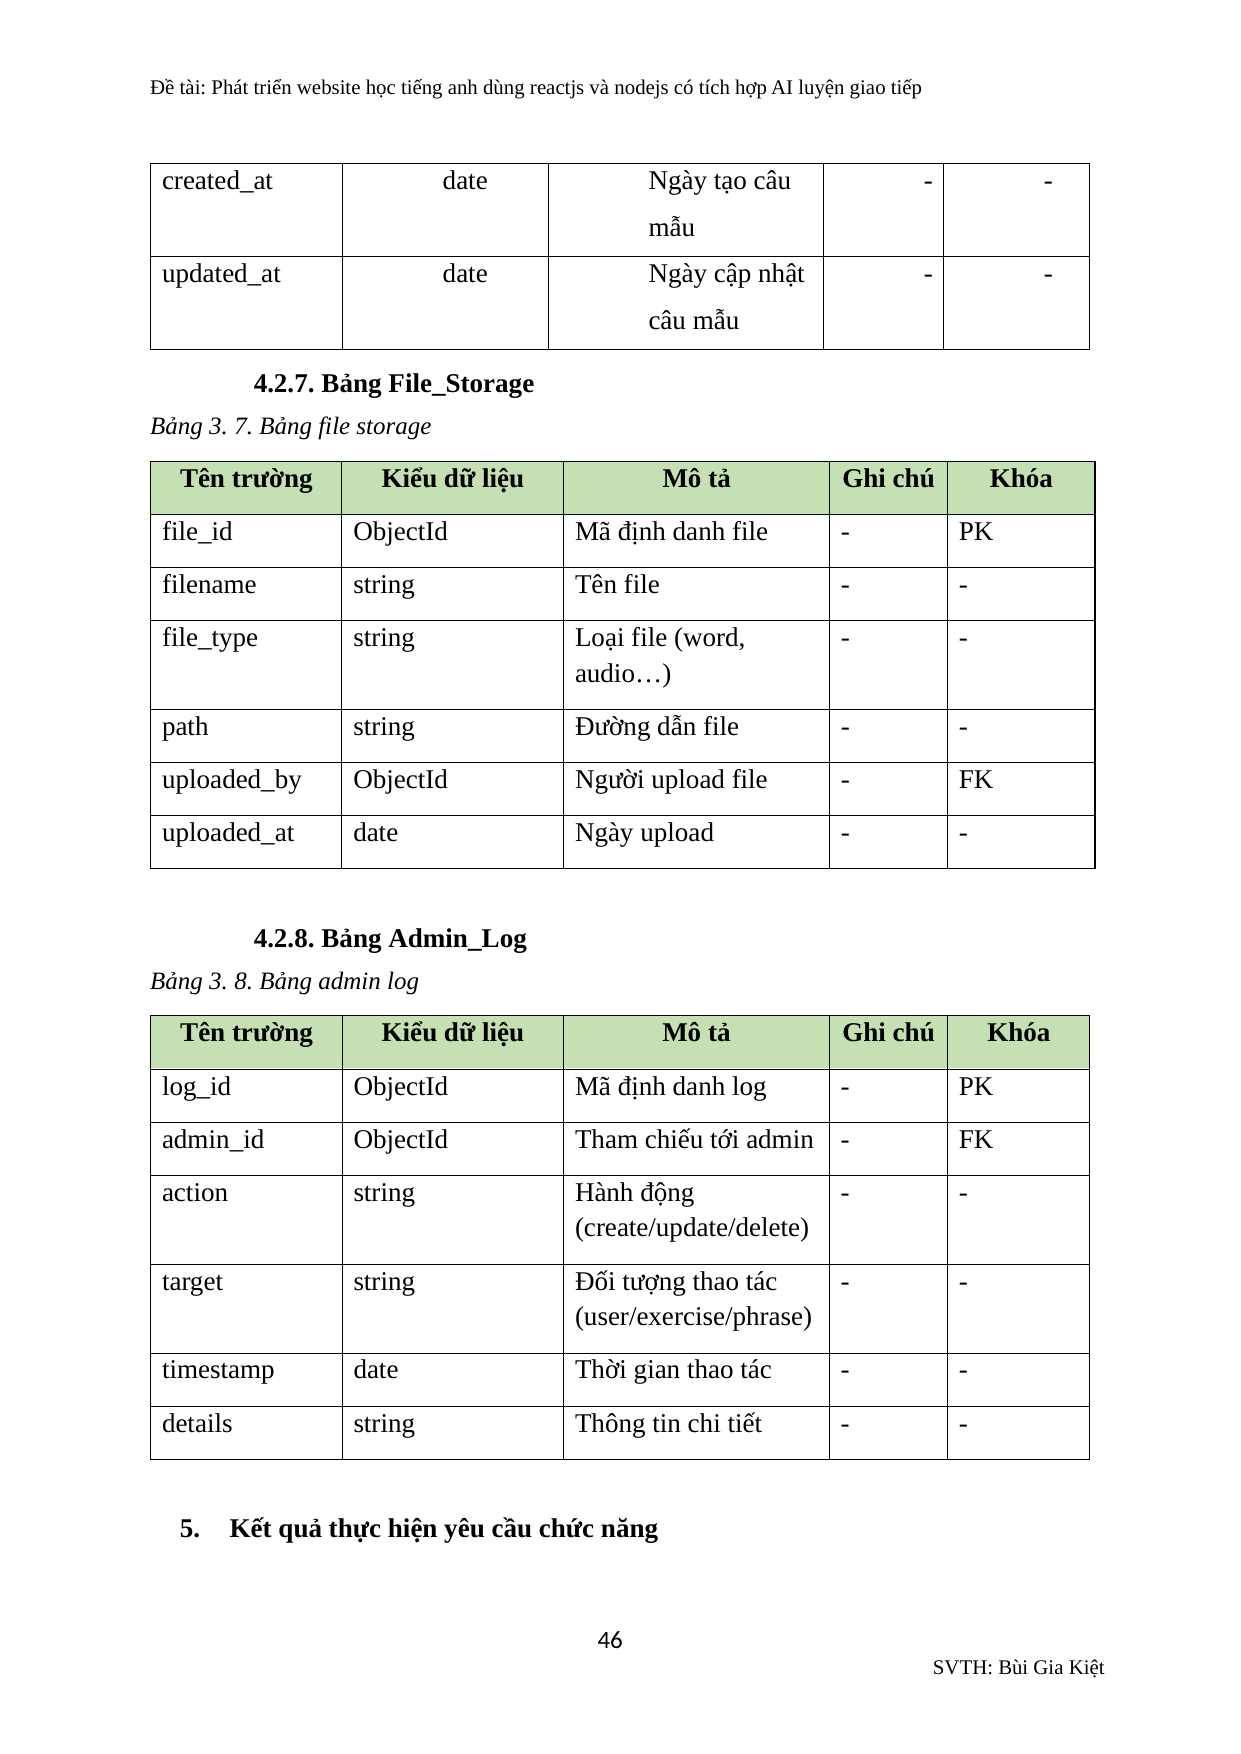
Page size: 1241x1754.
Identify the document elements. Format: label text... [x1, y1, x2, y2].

table_cell uploaded_at [151, 816, 341, 868]
table_cell - [948, 1407, 1089, 1459]
table_cell string [343, 1265, 563, 1352]
table_header Khóa [948, 1016, 1089, 1068]
table_cell - [830, 816, 947, 868]
table_cell Ngày cập nhật câu mẫu [549, 257, 823, 349]
table_cell - [830, 710, 947, 762]
table_cell path [151, 710, 341, 762]
table_header Ghi chú [830, 462, 947, 514]
table_cell - [830, 568, 947, 620]
table_cell uploaded_by [151, 763, 341, 815]
table_cell - [830, 1354, 947, 1406]
table_cell Người upload file [564, 763, 829, 815]
table_cell date [343, 1354, 563, 1406]
table_cell Thông tin chi tiết [564, 1407, 829, 1459]
table_cell Thời gian thao tác [564, 1354, 829, 1406]
table_header Tên trường [151, 462, 341, 514]
table_cell - [830, 621, 947, 709]
table_header Kiểu dữ liệu [343, 1016, 563, 1068]
table_cell - [948, 1176, 1089, 1264]
table_cell string [343, 1176, 563, 1264]
table_cell ObjectId [343, 1123, 563, 1175]
table_cell - [948, 1265, 1089, 1352]
table_cell filename [151, 568, 341, 620]
table_cell Ngày upload [564, 816, 829, 868]
table_cell - [944, 164, 1089, 256]
table_cell - [830, 515, 947, 567]
table_cell updated_at [151, 257, 342, 349]
table_cell admin_id [151, 1123, 342, 1175]
table_cell string [342, 710, 563, 762]
subtitle 4.2.8. Bảng Admin_Log [224, 922, 1090, 953]
table_cell Tên file [564, 568, 829, 620]
table_cell - [830, 1070, 947, 1122]
list Kết quả thực hiện yêu cầu chức năng [179, 1512, 1090, 1543]
text Bảng 3. 8. Bảng admin log [150, 966, 1090, 994]
table_header Mô tả [564, 1016, 829, 1068]
table_cell Mã định danh log [564, 1070, 829, 1122]
table_cell string [342, 621, 563, 709]
table_cell string [343, 1407, 563, 1459]
table_cell ObjectId [343, 1070, 563, 1122]
table_cell file_type [151, 621, 341, 709]
table_cell date [343, 257, 548, 349]
table_cell Đối tượng thao tác (user/exercise/phrase) [564, 1265, 829, 1352]
table_cell details [151, 1407, 342, 1459]
table_cell file_id [151, 515, 341, 567]
table_cell - [830, 1123, 947, 1175]
table_cell Mã định danh file [564, 515, 829, 567]
table_cell - [830, 1407, 947, 1459]
table_cell - [824, 257, 943, 349]
table_cell - [948, 621, 1094, 709]
table_cell ObjectId [342, 763, 563, 815]
table_cell string [342, 568, 563, 620]
table_cell Ngày tạo câu mẫu [549, 164, 823, 256]
table_cell - [944, 257, 1089, 349]
table_cell - [830, 1265, 947, 1352]
table_cell target [151, 1265, 342, 1352]
table_cell date [343, 164, 548, 256]
table_cell Đường dẫn file [564, 710, 829, 762]
table_cell PK [948, 515, 1094, 567]
table_cell - [948, 710, 1094, 762]
table_cell Loại file (word, audio…) [564, 621, 829, 709]
table_cell timestamp [151, 1354, 342, 1406]
table_cell date [342, 816, 563, 868]
table_cell - [830, 1176, 947, 1264]
table_cell log_id [151, 1070, 342, 1122]
table_header Ghi chú [830, 1016, 947, 1068]
table_cell FK [948, 1123, 1089, 1175]
table_cell created_at [151, 164, 342, 256]
table_cell - [830, 763, 947, 815]
table_cell action [151, 1176, 342, 1264]
table_cell Tham chiếu tới admin [564, 1123, 829, 1175]
table_header Kiểu dữ liệu [342, 462, 563, 514]
table_cell - [824, 164, 943, 256]
table_cell PK [948, 1070, 1089, 1122]
table_cell ObjectId [342, 515, 563, 567]
table_header Mô tả [564, 462, 829, 514]
table_cell - [948, 568, 1094, 620]
table_cell Hành động (create/update/delete) [564, 1176, 829, 1264]
table_cell - [948, 816, 1094, 868]
text Bảng 3. 7. Bảng file storage [150, 411, 1090, 440]
table_cell - [948, 1354, 1089, 1406]
table_header Tên trường [151, 1016, 342, 1068]
table_header Khóa [948, 462, 1094, 514]
subtitle 4.2.7. Bảng File_Storage [224, 367, 1090, 398]
table_cell FK [948, 763, 1094, 815]
